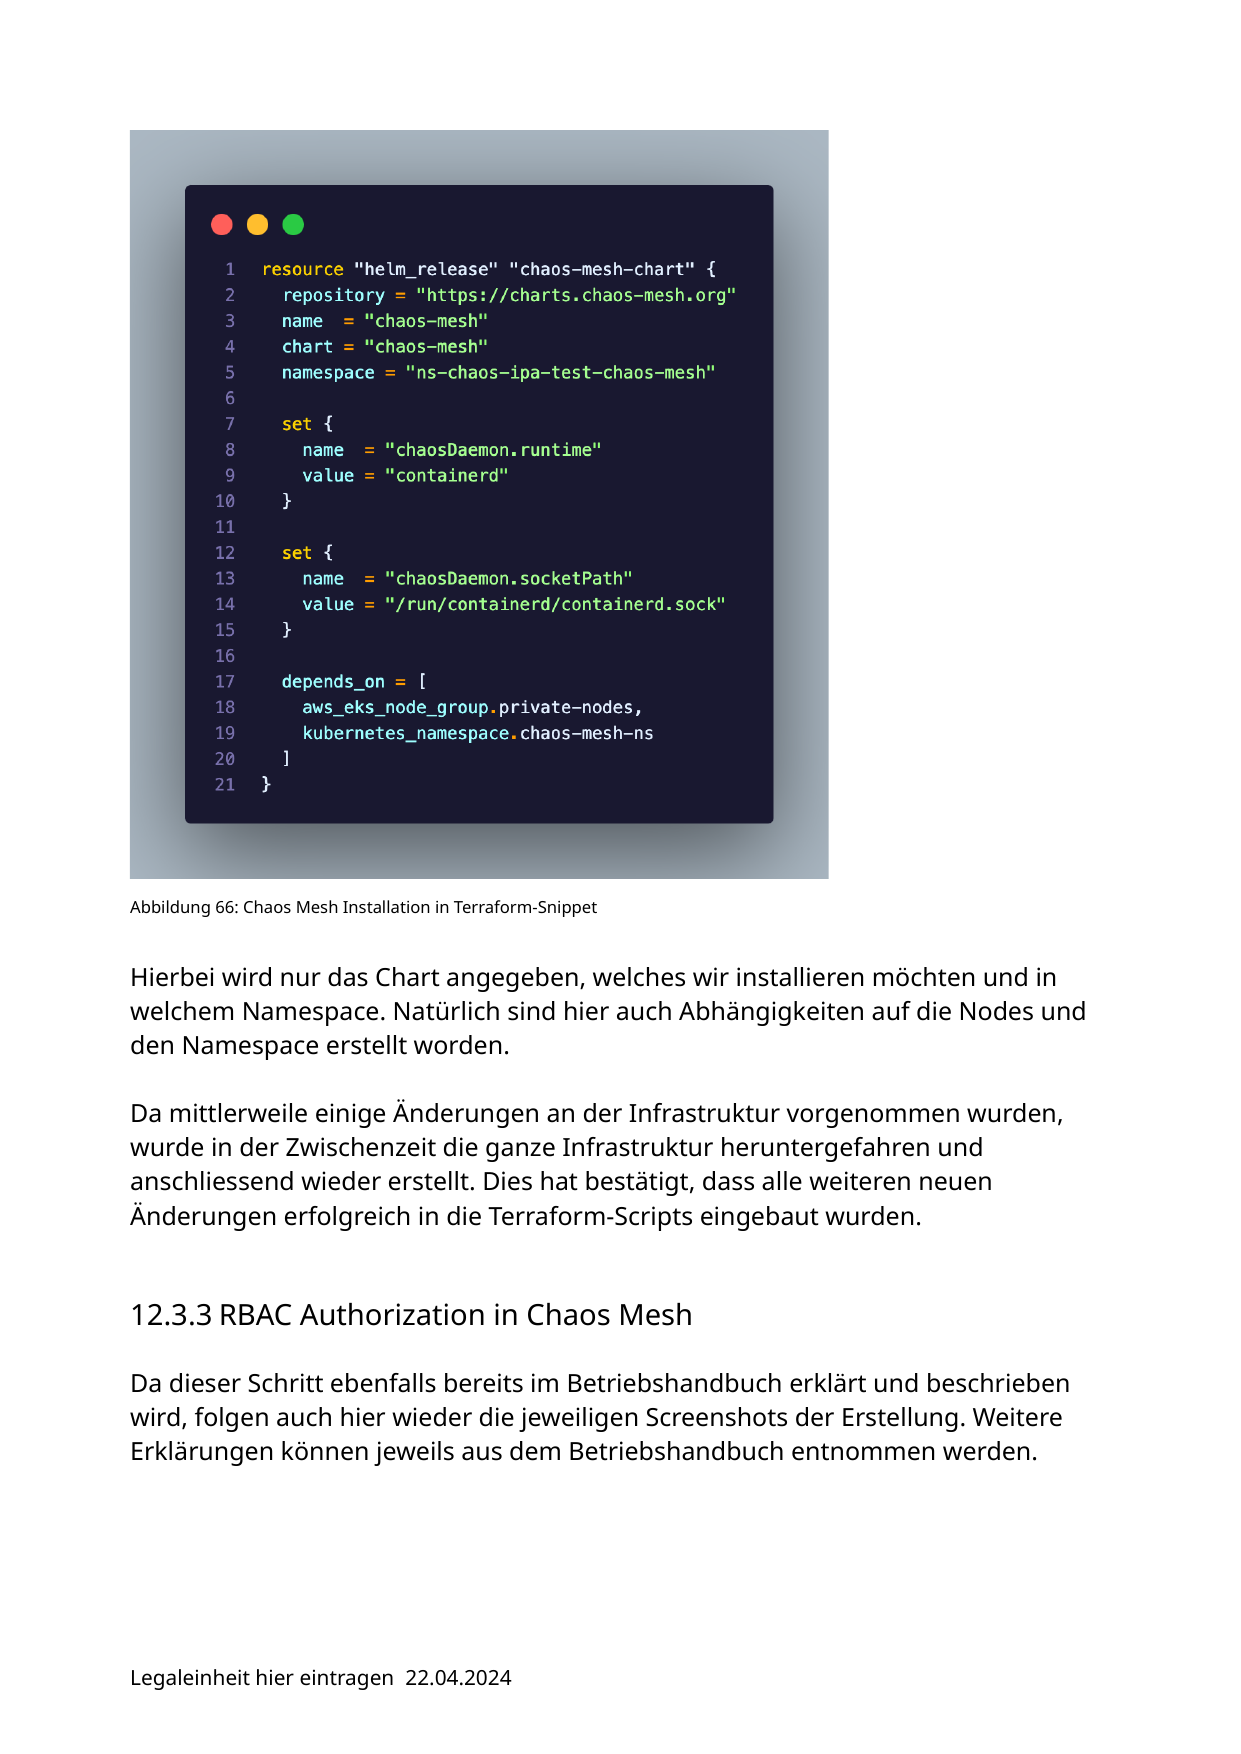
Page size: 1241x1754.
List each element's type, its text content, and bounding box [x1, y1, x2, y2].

text Da dieser Schritt ebenfalls bereits im Betriebshandbuch erklärt und beschrieben wird, folgen auch hier wieder die jeweiligen Screenshots der Erstellung. Weitere Erklärungen können jeweils aus dem Betriebshandbuch entnommen werden. [130, 1366, 1110, 1468]
text Abbildung 66: Chaos Mesh Installation in Terraform-Snippet [130, 895, 1110, 918]
subtitle RBAC Authorization in Chaos Mesh [130, 1295, 1110, 1334]
text Da mittlerweile einige Änderungen an der Infrastruktur vorgenommen wurden, wurde in der Zwischenzeit die ganze Infrastruktur heruntergefahren und anschliessend wieder erstellt. Dies hat bestätigt, dass alle weiteren neuen Änderungen erfolgreich in die Terraform-Scripts eingebaut wurden. [130, 1096, 1110, 1232]
text Hierbei wird nur das Chart angegeben, welches wir installieren möchten und in welchem Namespace. Natürlich sind hier auch Abhängigkeiten auf die Nodes und den Namespace erstellt worden. [130, 960, 1110, 1062]
picture [129, 130, 829, 879]
